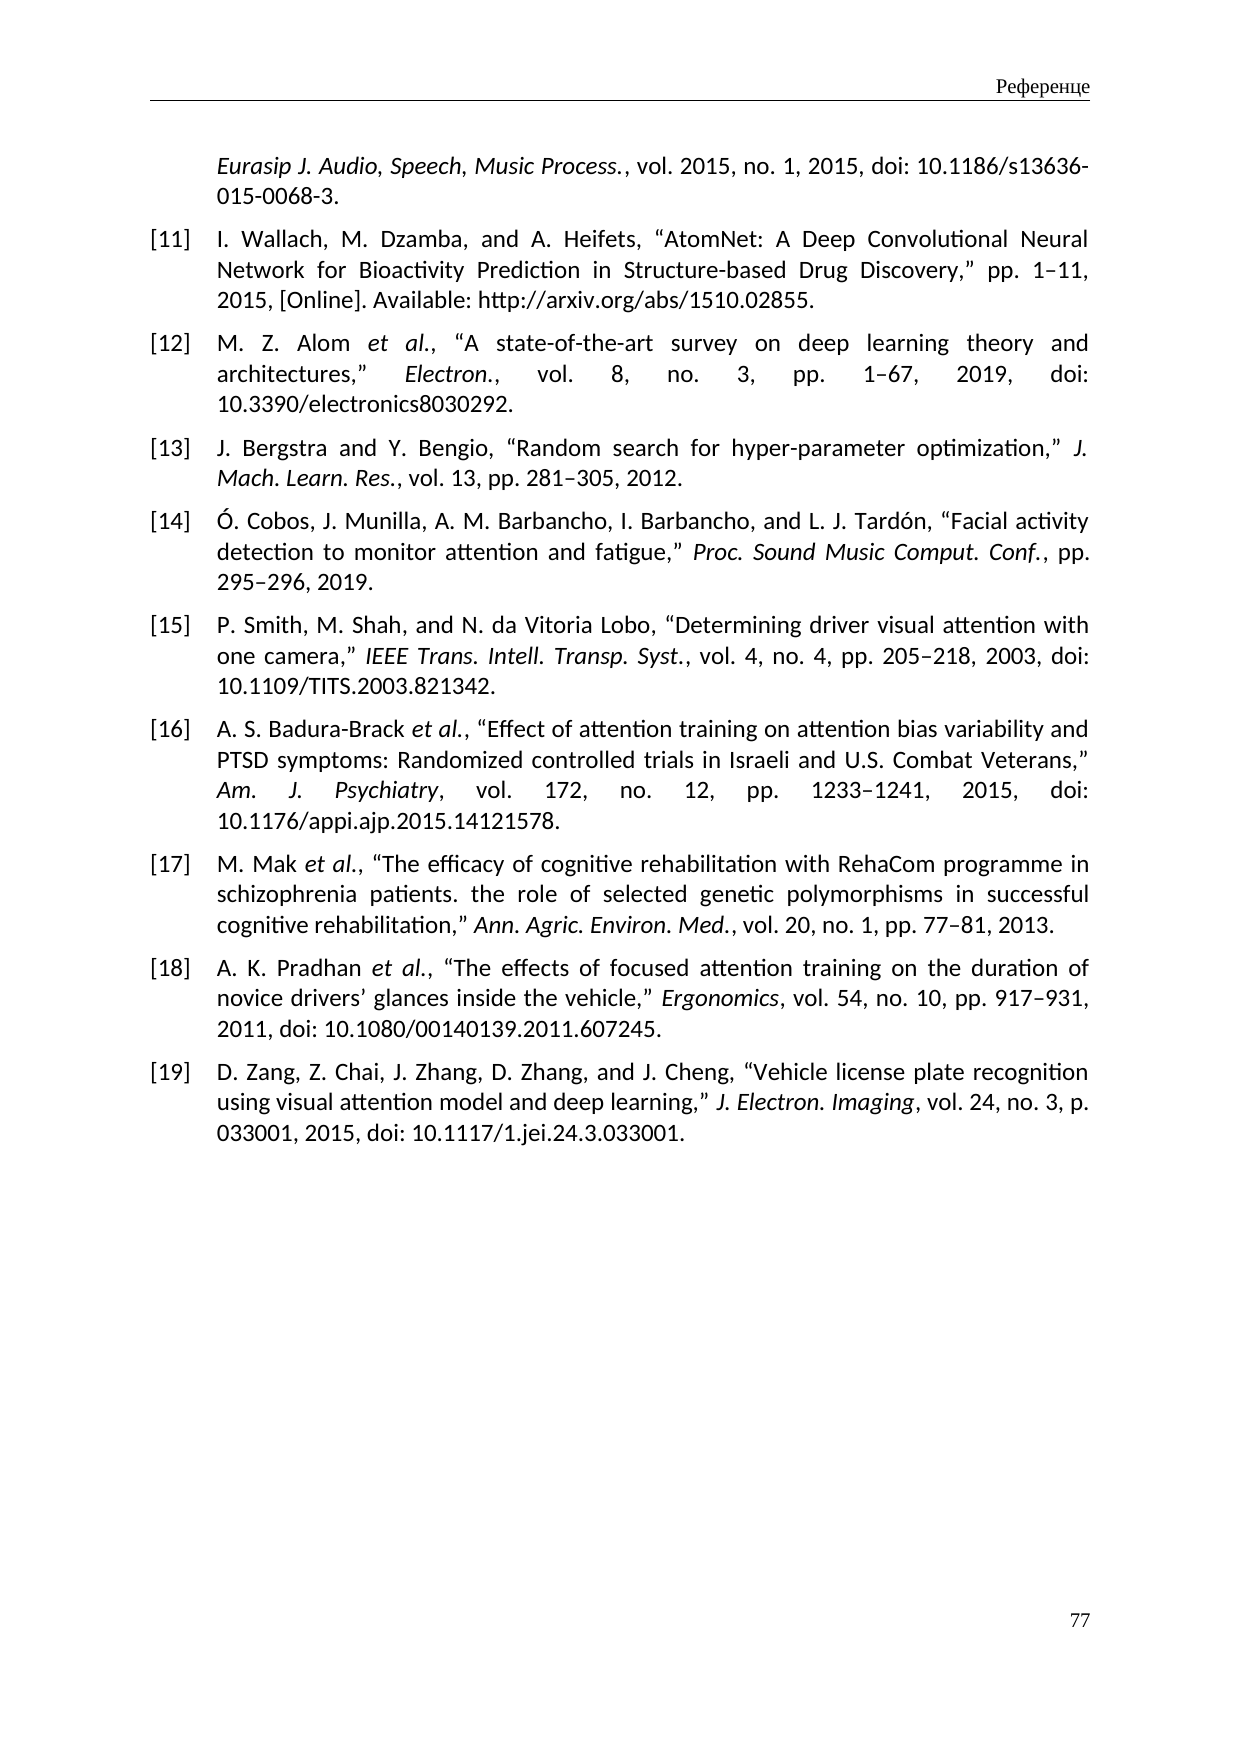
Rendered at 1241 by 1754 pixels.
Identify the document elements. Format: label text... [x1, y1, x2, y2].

text [11] I. Wallach, M. Dzamba, and A. Heifets, “AtomNet: A Deep Convolutional Neural Network for Bioactivity Prediction in Structure-based Drug Discovery,” pp. 1–11, 2015, [Online]. Available: http://arxiv.org/abs/1510.02855. [150, 223, 1090, 315]
text [12] M. Z. Alom et al., “A state-of-the-art survey on deep learning theory and architectures,” Electron., vol. 8, no. 3, pp. 1–67, 2019, doi: 10.3390/electronics8030292. [150, 328, 1090, 419]
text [150, 150, 1090, 211]
text [14] Ó. Cobos, J. Munilla, A. M. Barbancho, I. Barbancho, and L. J. Tardón, “Facial activity detection to monitor attention and fatigue,” Proc. Sound Music Comput. Conf., pp. 295–296, 2019. [150, 505, 1090, 597]
text [16] A. S. Badura-Brack et al., “Effect of attention training on attention bias variability and PTSD symptoms: Randomized controlled trials in Israeli and U.S. Combat Veterans,” Am. J. Psychiatry, vol. 172, no. 12, pp. 1233–1241, 2015, doi: 10.1176/appi.ajp.2015.14121578. [150, 713, 1090, 835]
text [13] J. Bergstra and Y. Bengio, “Random search for hyper-parameter optimization,” J. Mach. Learn. Res., vol. 13, pp. 281–305, 2012. [150, 432, 1090, 493]
text [19] D. Zang, Z. Chai, J. Zhang, D. Zhang, and J. Cheng, “Vehicle license plate recognition using visual attention model and deep learning,” J. Electron. Imaging, vol. 24, no. 3, p. 033001, 2015, doi: 10.1117/1.jei.24.3.033001. [150, 1056, 1090, 1148]
text [17] M. Mak et al., “The efficacy of cognitive rehabilitation with RehaCom programme in schizophrenia patients. the role of selected genetic polymorphisms in successful cognitive rehabilitation,” Ann. Agric. Environ. Med., vol. 20, no. 1, pp. 77–81, 2013. [150, 848, 1090, 939]
text [15] P. Smith, M. Shah, and N. da Vitoria Lobo, “Determining driver visual attention with one camera,” IEEE Trans. Intell. Transp. Syst., vol. 4, no. 4, pp. 205–218, 2003, doi: 10.1109/TITS.2003.821342. [150, 609, 1090, 701]
text [18] A. K. Pradhan et al., “The effects of focused attention training on the duration of novice drivers’ glances inside the vehicle,” Ergonomics, vol. 54, no. 10, pp. 917–931, 2011, doi: 10.1080/00140139.2011.607245. [150, 952, 1090, 1043]
